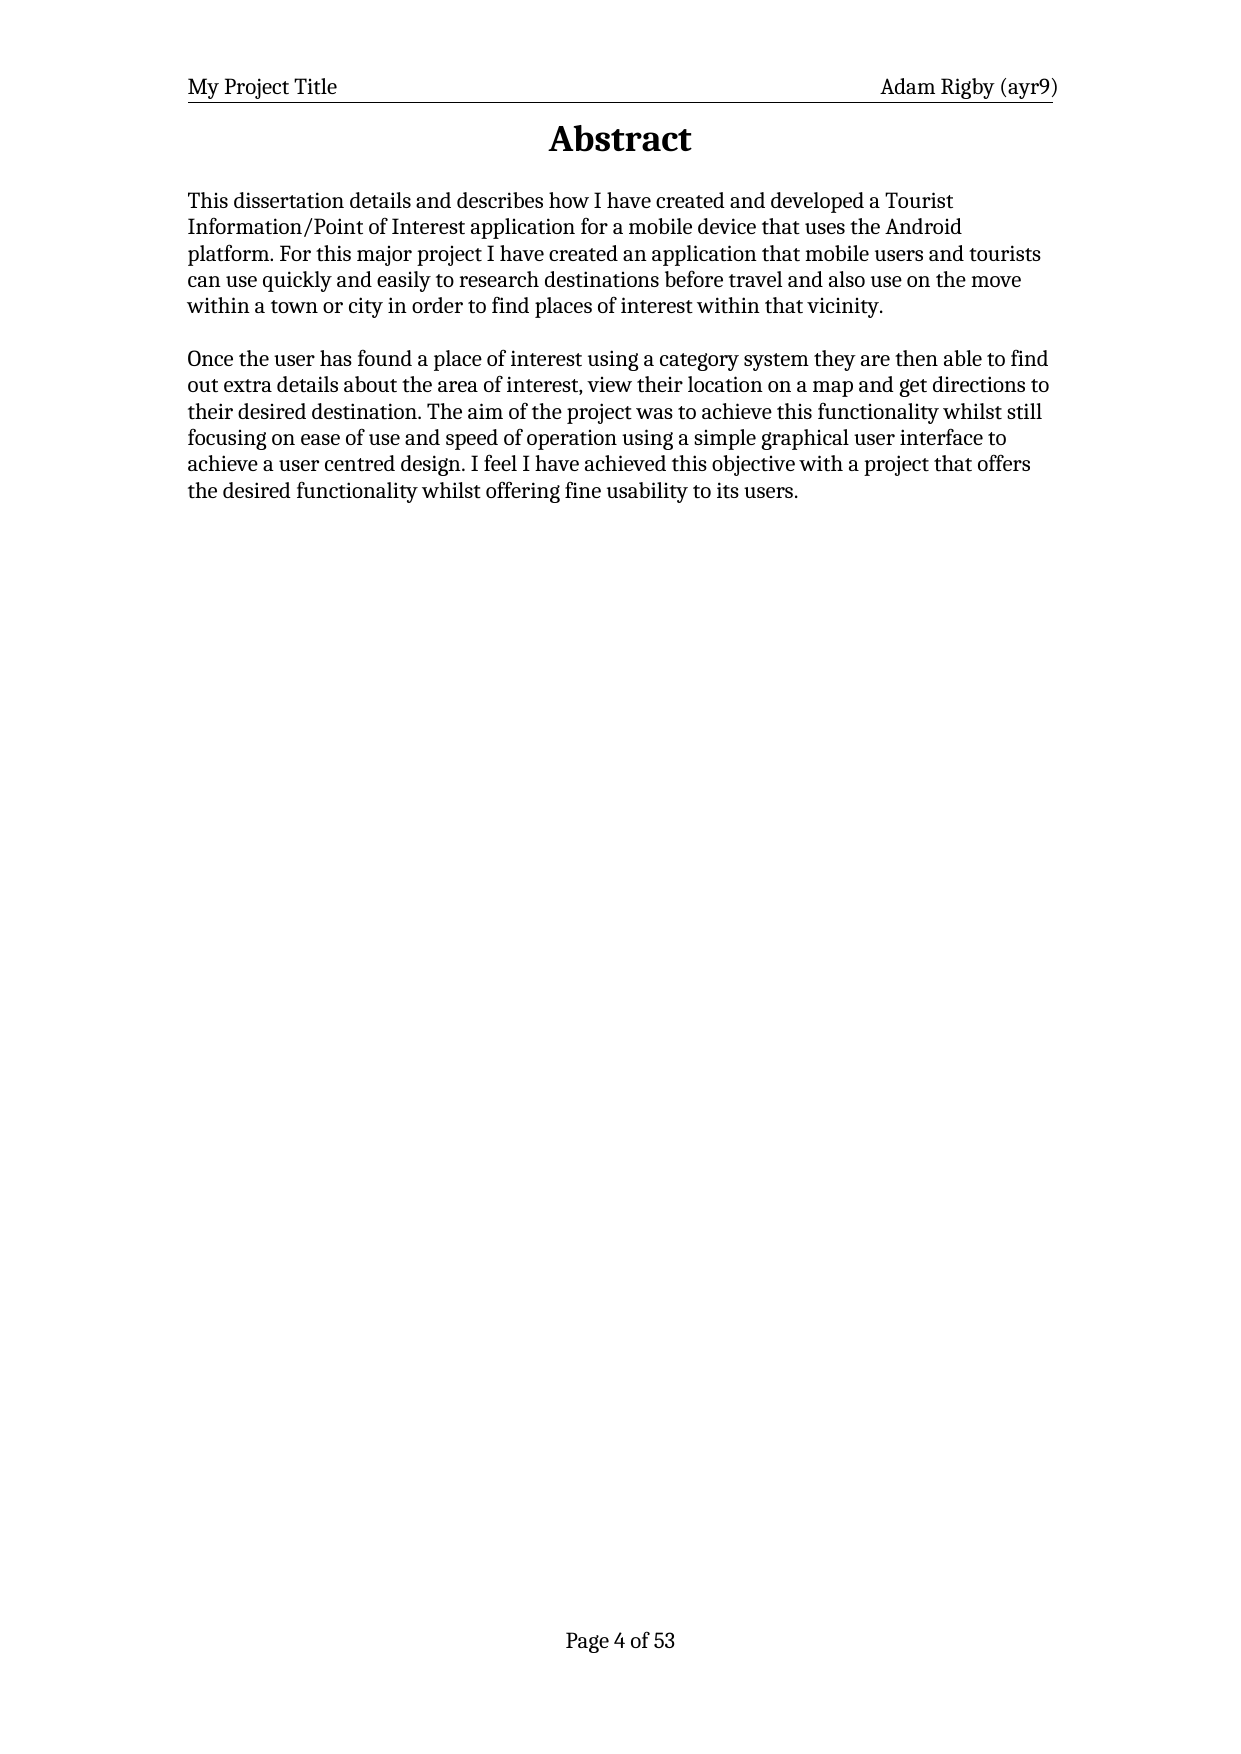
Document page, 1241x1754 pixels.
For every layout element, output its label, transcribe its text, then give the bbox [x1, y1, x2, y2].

text Once the user has found a place of interest using a category system they are then able to find out extra details about the area of interest, view their location on a map and get directions to their desired destination. The aim of the project was to achieve this functionality whilst still focusing on ease of use and speed of operation using a simple graphical user interface to achieve a user centred design. I feel I have achieved this objective with a project that offers the desired functionality whilst offering fine usability to its users. [187, 346, 1053, 504]
text Abstract [187, 118, 1053, 161]
text This dissertation details and describes how I have created and developed a Tourist Information/Point of Interest application for a mobile device that uses the Android platform. For this major project I have created an application that mobile users and tourists can use quickly and easily to research destinations before travel and also use on the move within a town or city in order to find places of interest within that vicinity. [187, 188, 1053, 319]
